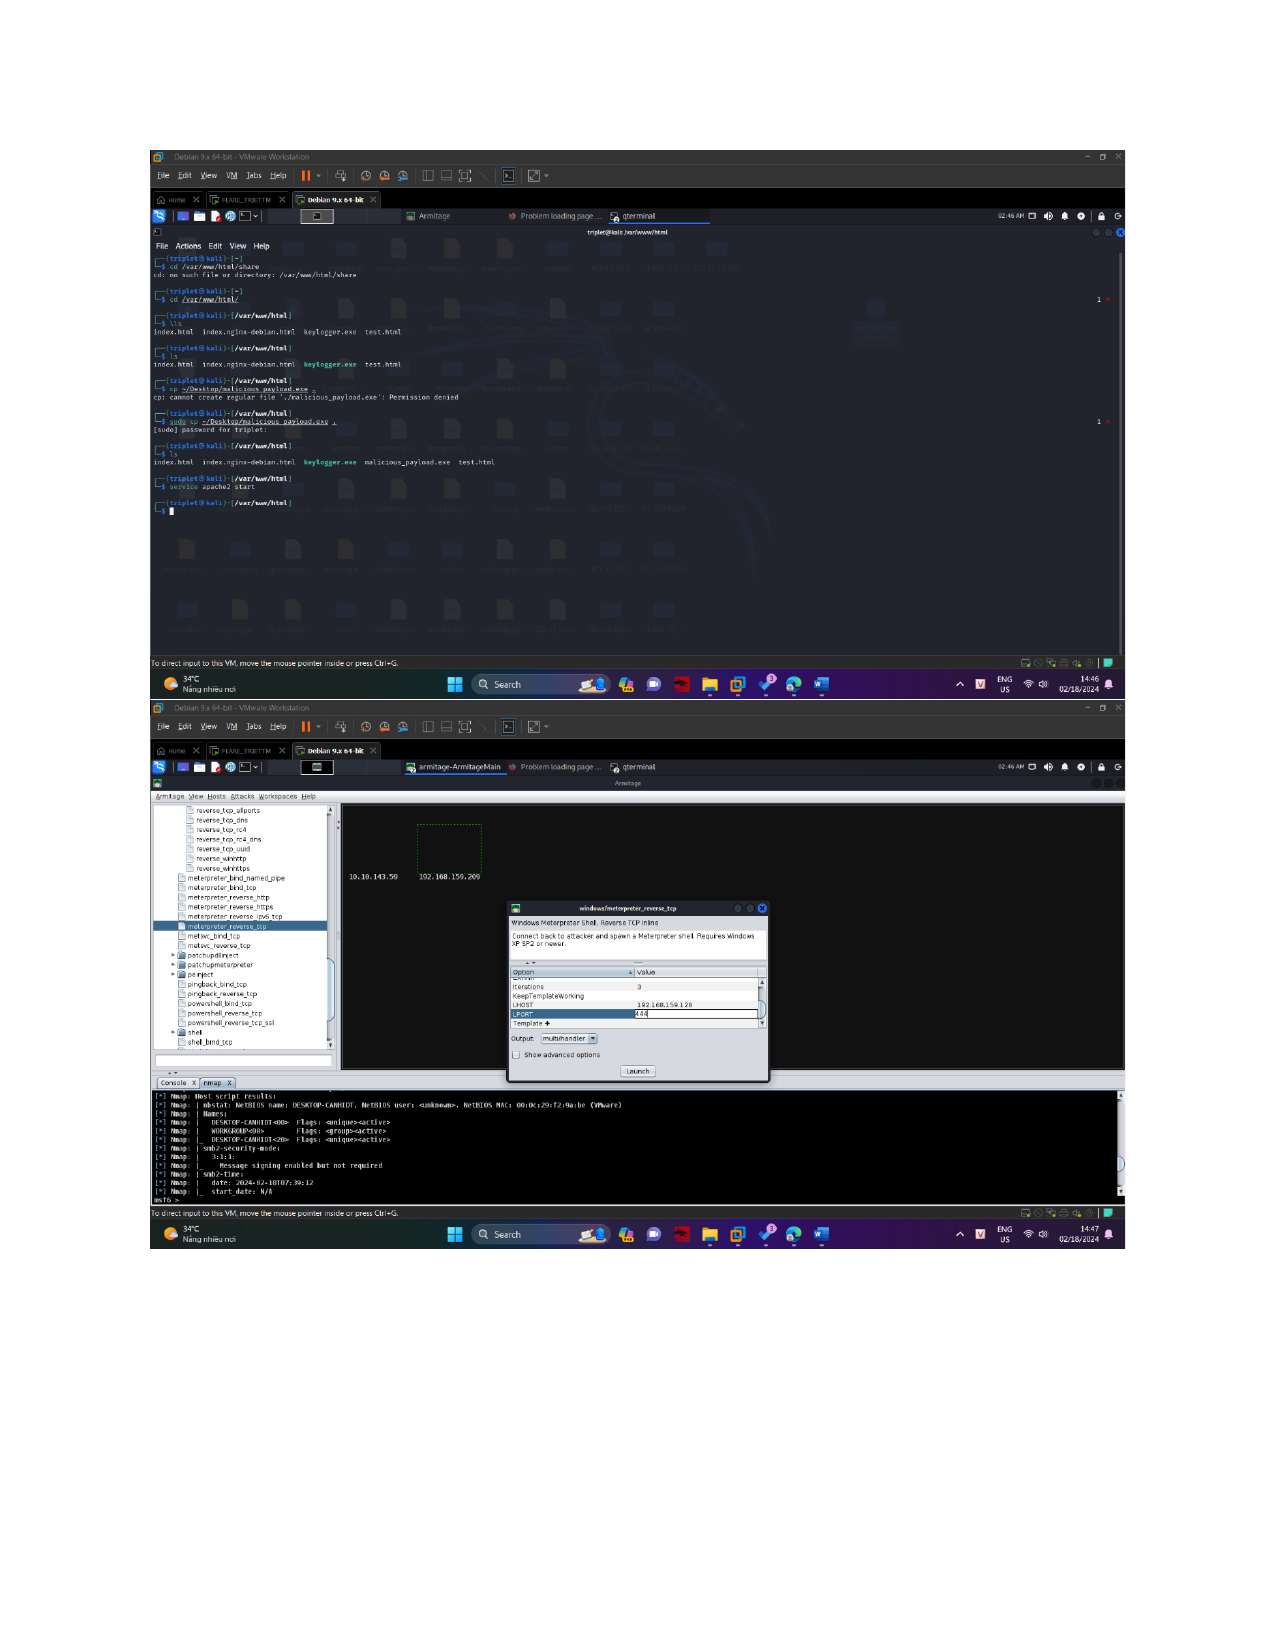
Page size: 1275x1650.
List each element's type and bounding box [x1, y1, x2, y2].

picture [150, 700, 1125, 1249]
picture [150, 150, 1125, 699]
